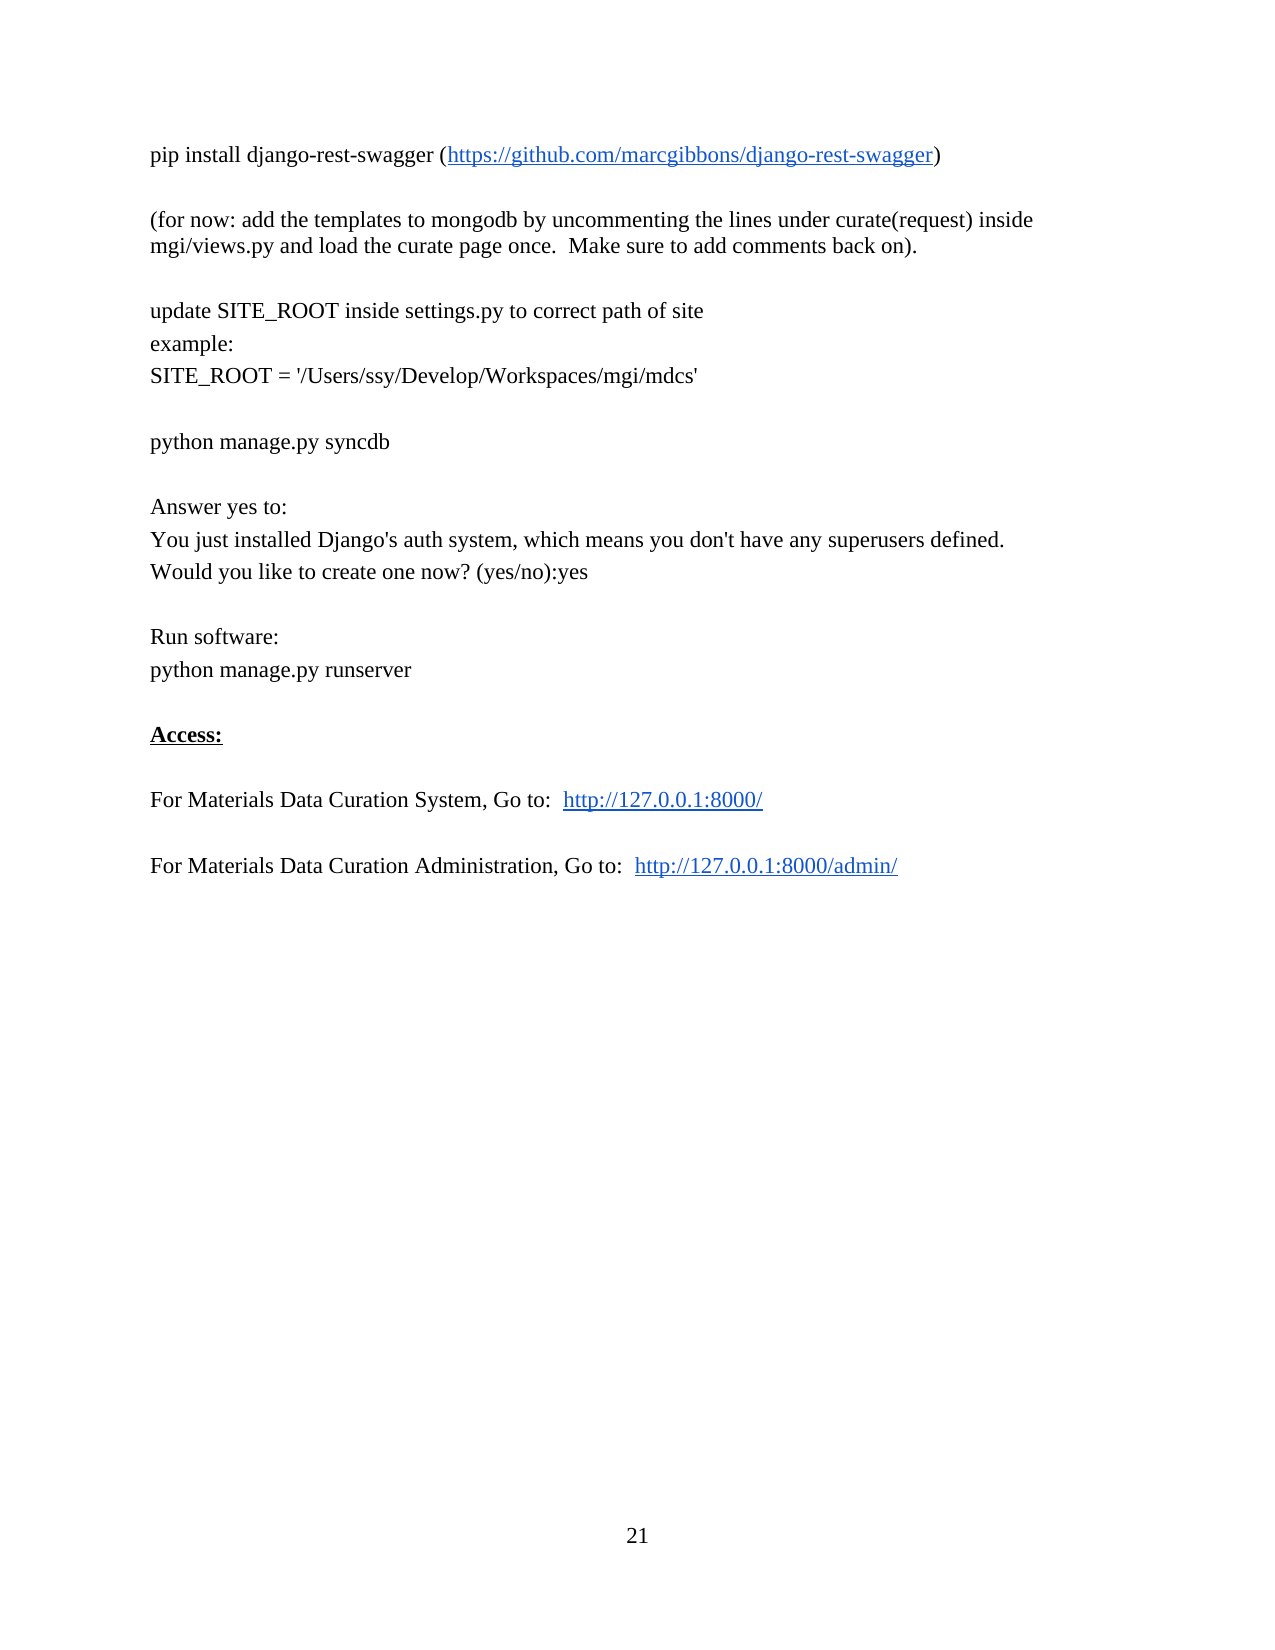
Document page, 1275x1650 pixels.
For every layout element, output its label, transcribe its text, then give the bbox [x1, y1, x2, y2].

text example: [150, 330, 1125, 356]
text For Materials Data Curation System, Go to: http://127.0.0.1:8000/ [150, 786, 1125, 813]
text SITE_ROOT = '/Users/ssy/Develop/Workspaces/mgi/mdcs' [150, 363, 1125, 389]
text Run software: [150, 623, 1125, 650]
text For Materials Data Curation Administration, Go to: http://127.0.0.1:8000/admin/ [150, 852, 1125, 878]
text (for now: add the templates to mongodb by uncommenting the lines under curate(request) inside mgi/views.py and load the curate page once. Make sure to add comments back on). [150, 206, 1125, 258]
text python manage.py syncdb [150, 428, 1125, 454]
text You just installed Django's auth system, which means you don't have any superusers defined. [150, 526, 1125, 552]
text update SITE_ROOT inside settings.py to correct path of site [150, 297, 1125, 324]
text Would you like to create one now? (yes/no):yes [150, 558, 1125, 584]
text pip install django-rest-swagger (https://github.com/marcgibbons/django-rest-swagger) [150, 141, 1125, 167]
text python manage.py runserver [150, 656, 1125, 682]
text Access: [150, 721, 1125, 748]
text Answer yes to: [150, 493, 1125, 519]
